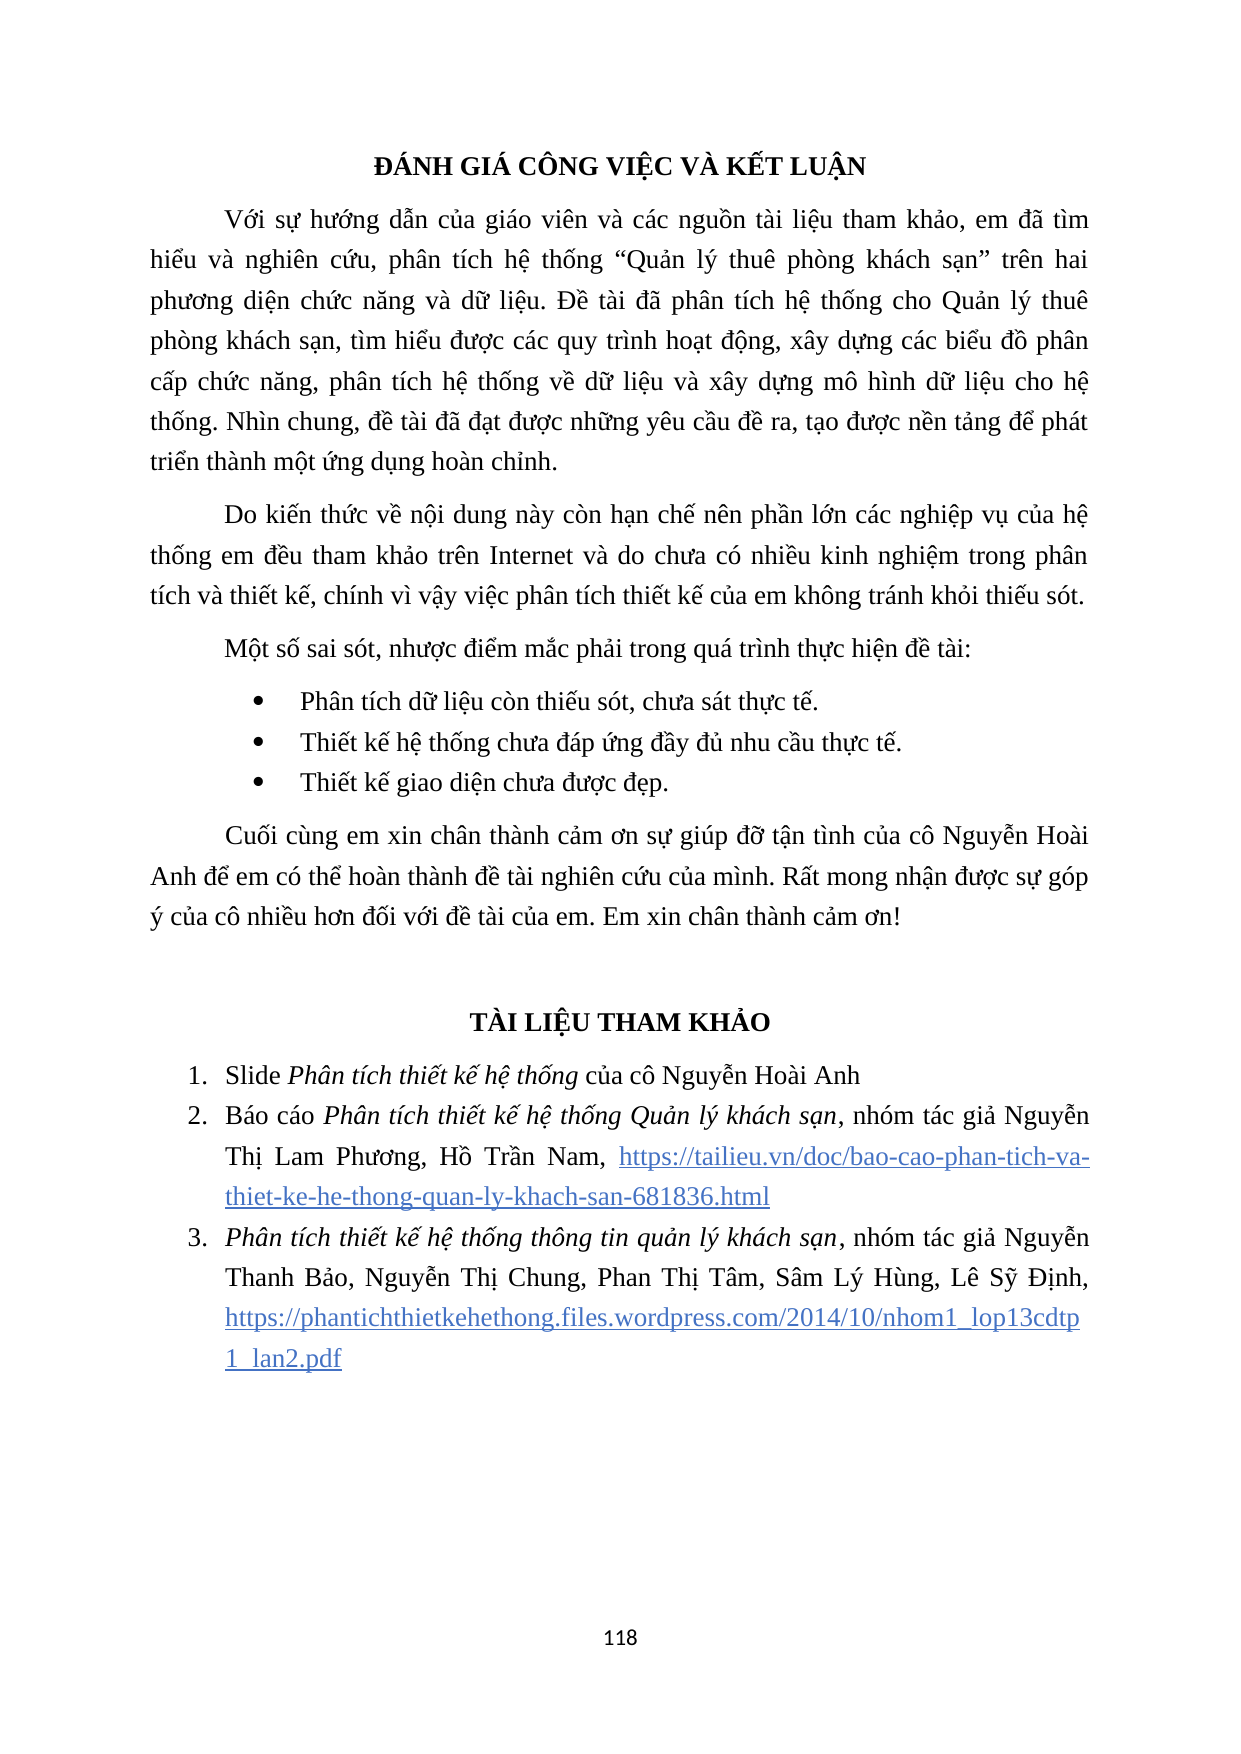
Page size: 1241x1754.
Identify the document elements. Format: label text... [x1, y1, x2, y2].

text Do kiến thức về nội dung này còn hạn chế nên phần lớn các nghiệp vụ của hệ thống em đều tham khảo trên Internet và do chưa có nhiều kinh nghiệm trong phân tích và thiết kế, chính vì vậy việc phân tích thiết kế của em không tránh khỏi thiếu sót. [150, 498, 1090, 539]
list Slide Phân tích thiết kế hệ thống của cô Nguyễn Hoài Anh [187, 1059, 1090, 1090]
list Phân tích dữ liệu còn thiếu sót, chưa sát thực tế. [150, 685, 1090, 716]
subtitle TÀI LIỆU THAM KHẢO [150, 1006, 1090, 1037]
list Thiết kế giao diện chưa được đẹp. [150, 766, 1090, 797]
subtitle ĐÁNH GIÁ CÔNG VIỆC VÀ KẾT LUẬN [150, 150, 1090, 181]
list Thiết kế hệ thống chưa đáp ứng đầy đủ nhu cầu thực tế. [150, 726, 1090, 757]
text Cuối cùng em xin chân thành cảm ơn sự giúp đỡ tận tình của cô Nguyễn Hoài Anh để em có thể hoàn thành đề tài nghiên cứu của mình. Rất mong nhận được sự góp ý của cô nhiều hơn đối với đề tài của em. Em xin chân thành cảm ơn! [150, 819, 1090, 931]
text Một số sai sót, nhược điểm mắc phải trong quá trình thực hiện đề tài: [150, 632, 1090, 663]
list Phân tích thiết kế hệ thống thông tin quản lý khách sạn, nhóm tác giả Nguyễn Thanh Bảo, Nguyễn Thị Chung, Phan Thị Tâm, Sâm Lý Hùng, Lê Sỹ Định, https://phantichthietkehethong.files.wordpress.com/2014/10/nhom1_lop13cdtp1_lan2.pdf [187, 1221, 1090, 1373]
text Do kiến thức về nội dung này còn hạn chế nên phần lớn các nghiệp vụ của hệ thống em đều tham khảo trên Internet và do chưa có nhiều kinh nghiệm trong phân tích và thiết kế, chính vì vậy việc phân tích thiết kế của em không tránh khỏi thiếu sót. [150, 570, 1090, 610]
list Báo cáo Phân tích thiết kế hệ thống Quản lý khách sạn, nhóm tác giả Nguyễn Thị Lam Phương, Hồ Trần Nam, https://tailieu.vn/doc/bao-cao-phan-tich-va-thiet-ke-he-thong-quan-ly-khach-san-681836.html [187, 1099, 1090, 1211]
text Với sự hướng dẫn của giáo viên và các nguồn tài liệu tham khảo, em đã tìm hiểu và nghiên cứu, phân tích hệ thống “Quản lý thuê phòng khách sạn” trên hai phương diện chức năng và dữ liệu. Đề tài đã phân tích hệ thống cho Quản lý thuê phòng khách sạn, tìm hiểu được các quy trình hoạt động, xây dựng các biểu đồ phân cấp chức năng, phân tích hệ thống về dữ liệu và xây dựng mô hình dữ liệu cho hệ thống. Nhìn chung, đề tài đã đạt được những yêu cầu đề ra, tạo được nền tảng để phát triển thành một ứng dụng hoàn chỉnh. [150, 203, 1090, 477]
